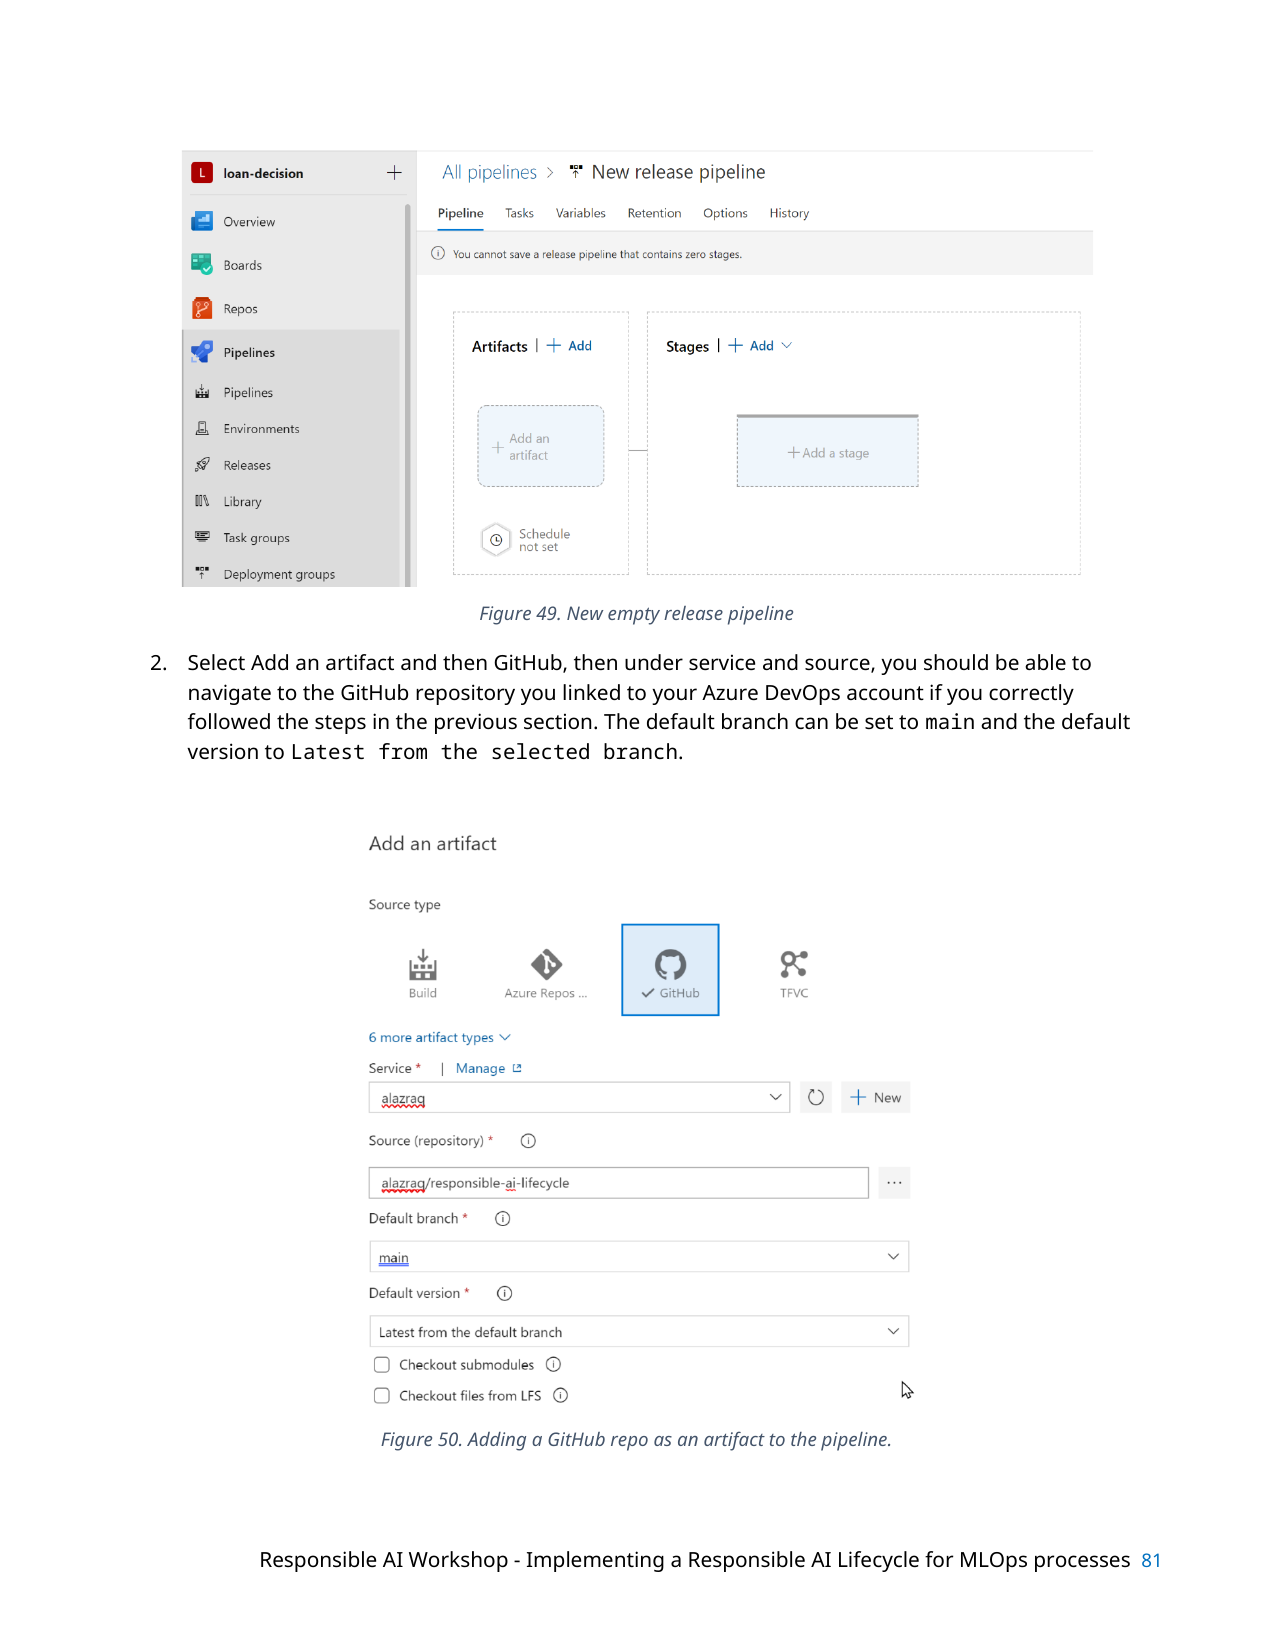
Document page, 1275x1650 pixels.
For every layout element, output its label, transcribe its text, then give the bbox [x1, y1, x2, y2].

picture [181, 150, 1094, 587]
picture [345, 792, 930, 1413]
list Select Add an artifact and then GitHub, then under service and source, you should be able to navigate to the GitHub repository you linked to your Azure DevOps account if you correctly followed the steps in the previous section. The default branch can be set to main and the default version to Latest from the selected branch. [150, 648, 1162, 766]
